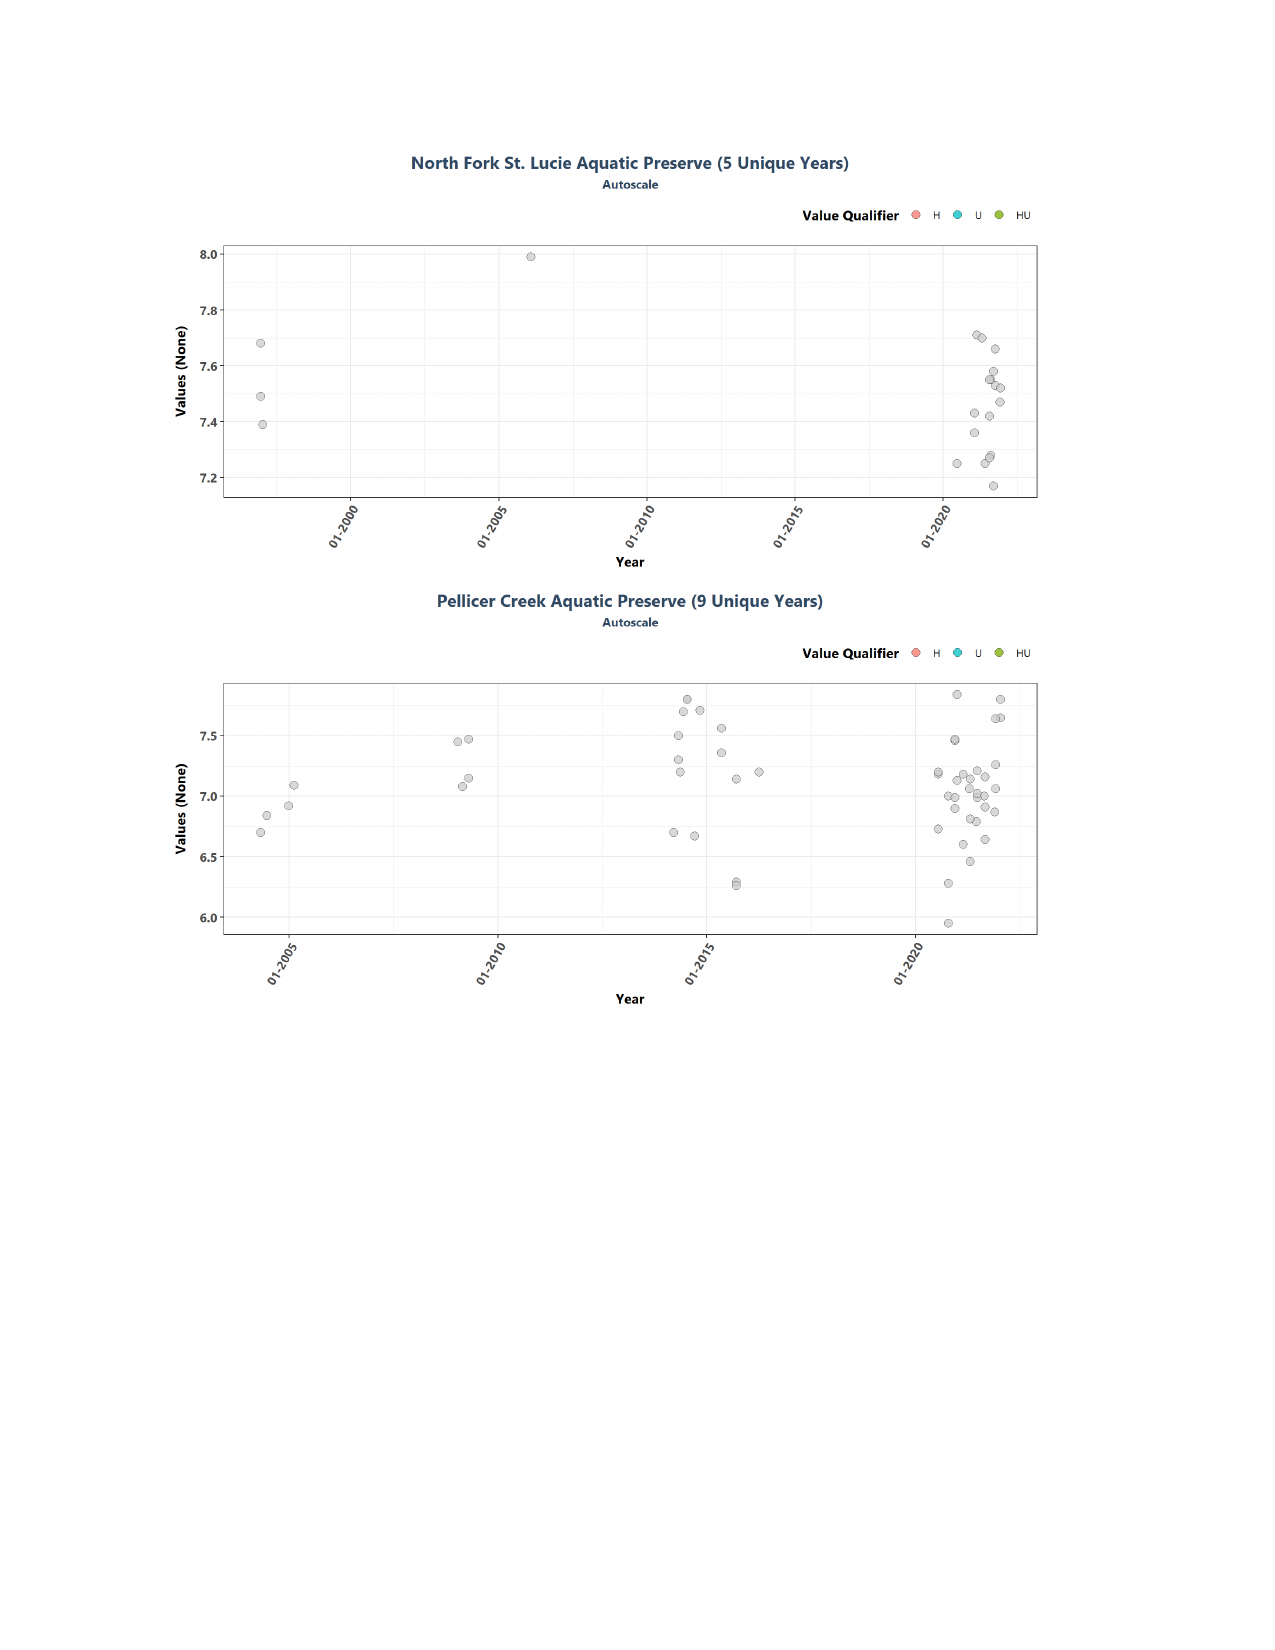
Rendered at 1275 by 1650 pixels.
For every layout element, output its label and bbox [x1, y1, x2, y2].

picture [168, 150, 1044, 1025]
